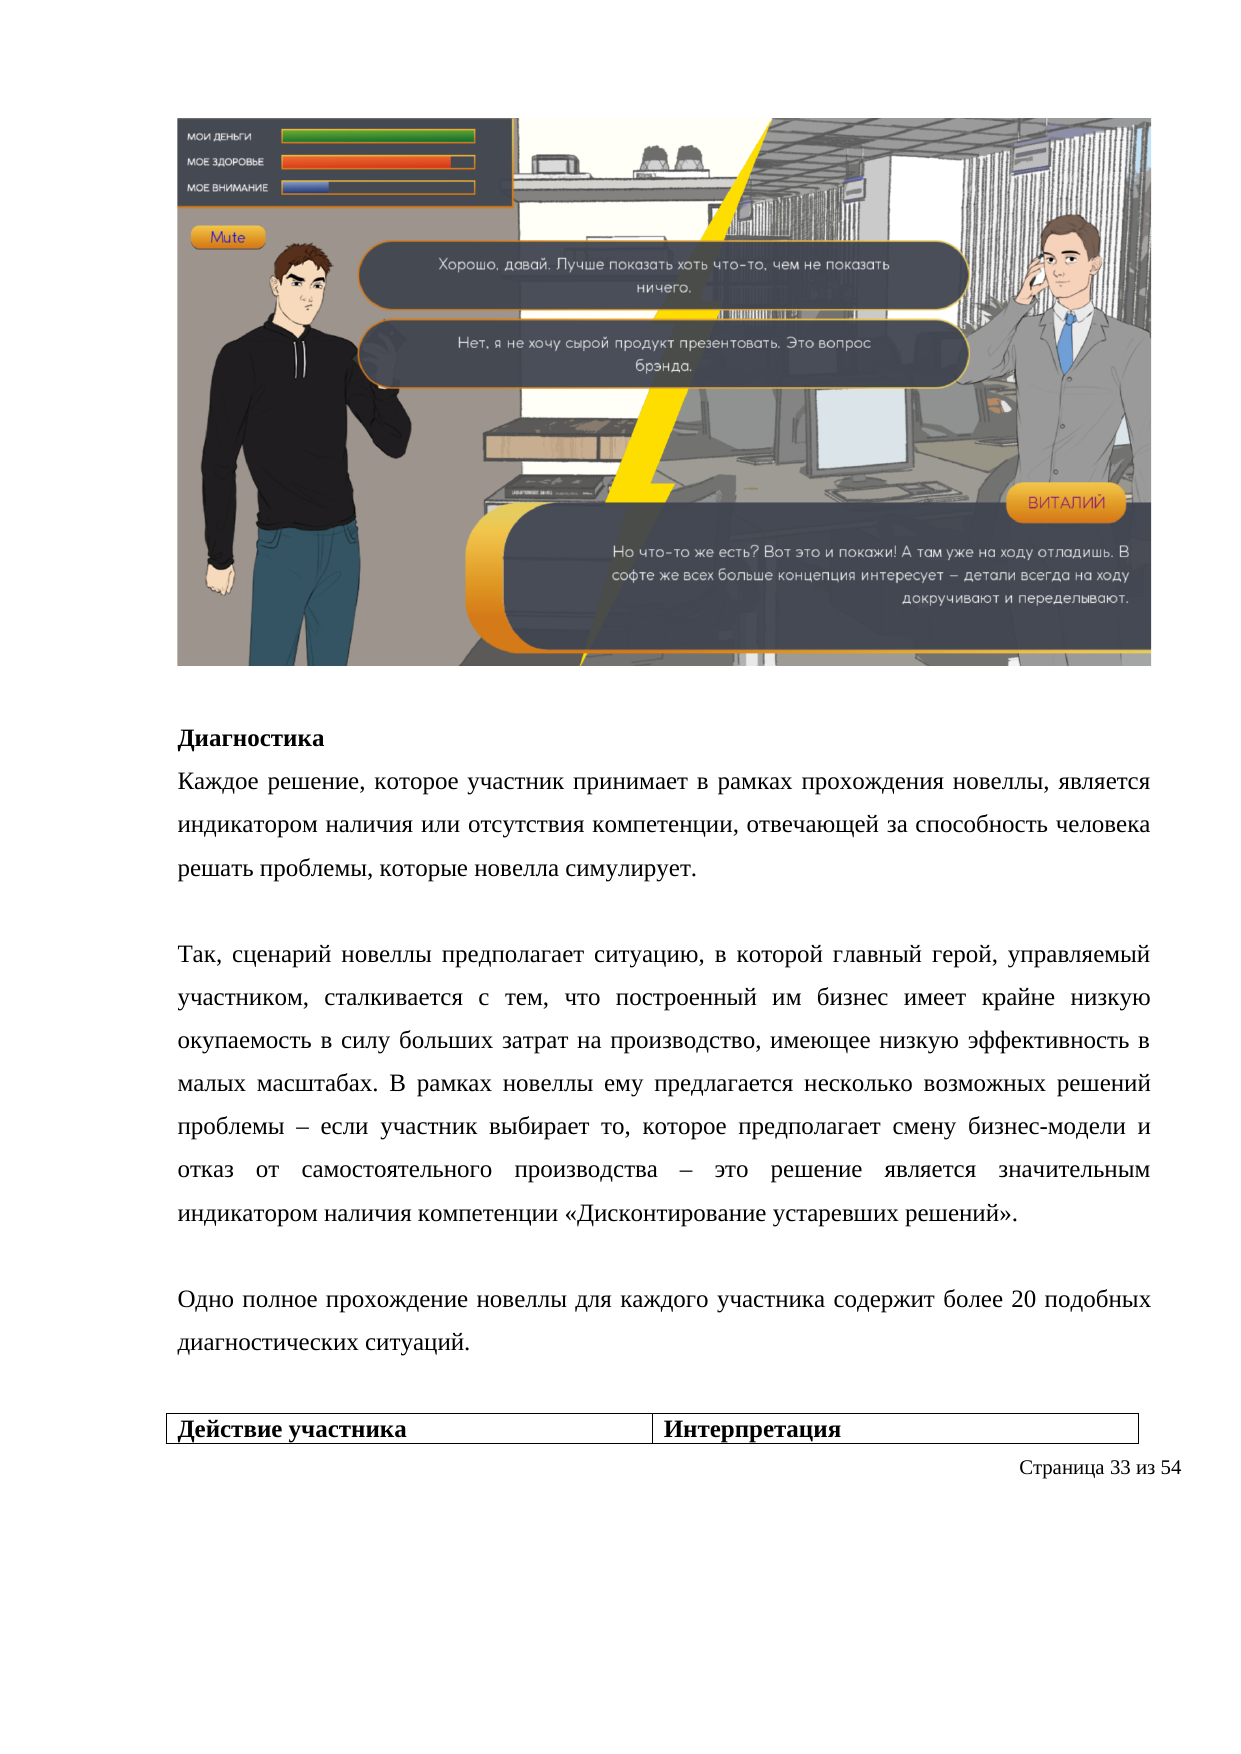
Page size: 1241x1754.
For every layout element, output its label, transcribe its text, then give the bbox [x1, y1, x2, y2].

text Каждое решение, которое участник принимает в рамках прохождения новеллы, является индикатором наличия или отсутствия компетенции, отвечающей за способность человека решать проблемы, которые новелла симулирует. [177, 766, 1152, 881]
table_header Интерпретация [653, 1414, 1138, 1443]
table_header Действие участника [167, 1414, 652, 1443]
text Так, сценарий новеллы предполагает ситуацию, в которой главный герой, управляемый участником, сталкивается с тем, что построенный им бизнес имеет крайне низкую окупаемость в силу больших затрат на производство, имеющее низкую эффективность в малых масштабах. В рамках новеллы ему предлагается несколько возможных решений проблемы – если участник выбирает то, которое предполагает смену бизнес-модели и отказ от самостоятельного производства – это решение является значительным индикатором наличия компетенции «Дисконтирование устаревших решений». [177, 939, 1152, 1226]
text Диагностика [177, 723, 1152, 752]
picture [177, 118, 1152, 666]
text Одно полное прохождение новеллы для каждого участника содержит более 20 подобных диагностических ситуаций. [177, 1284, 1152, 1356]
